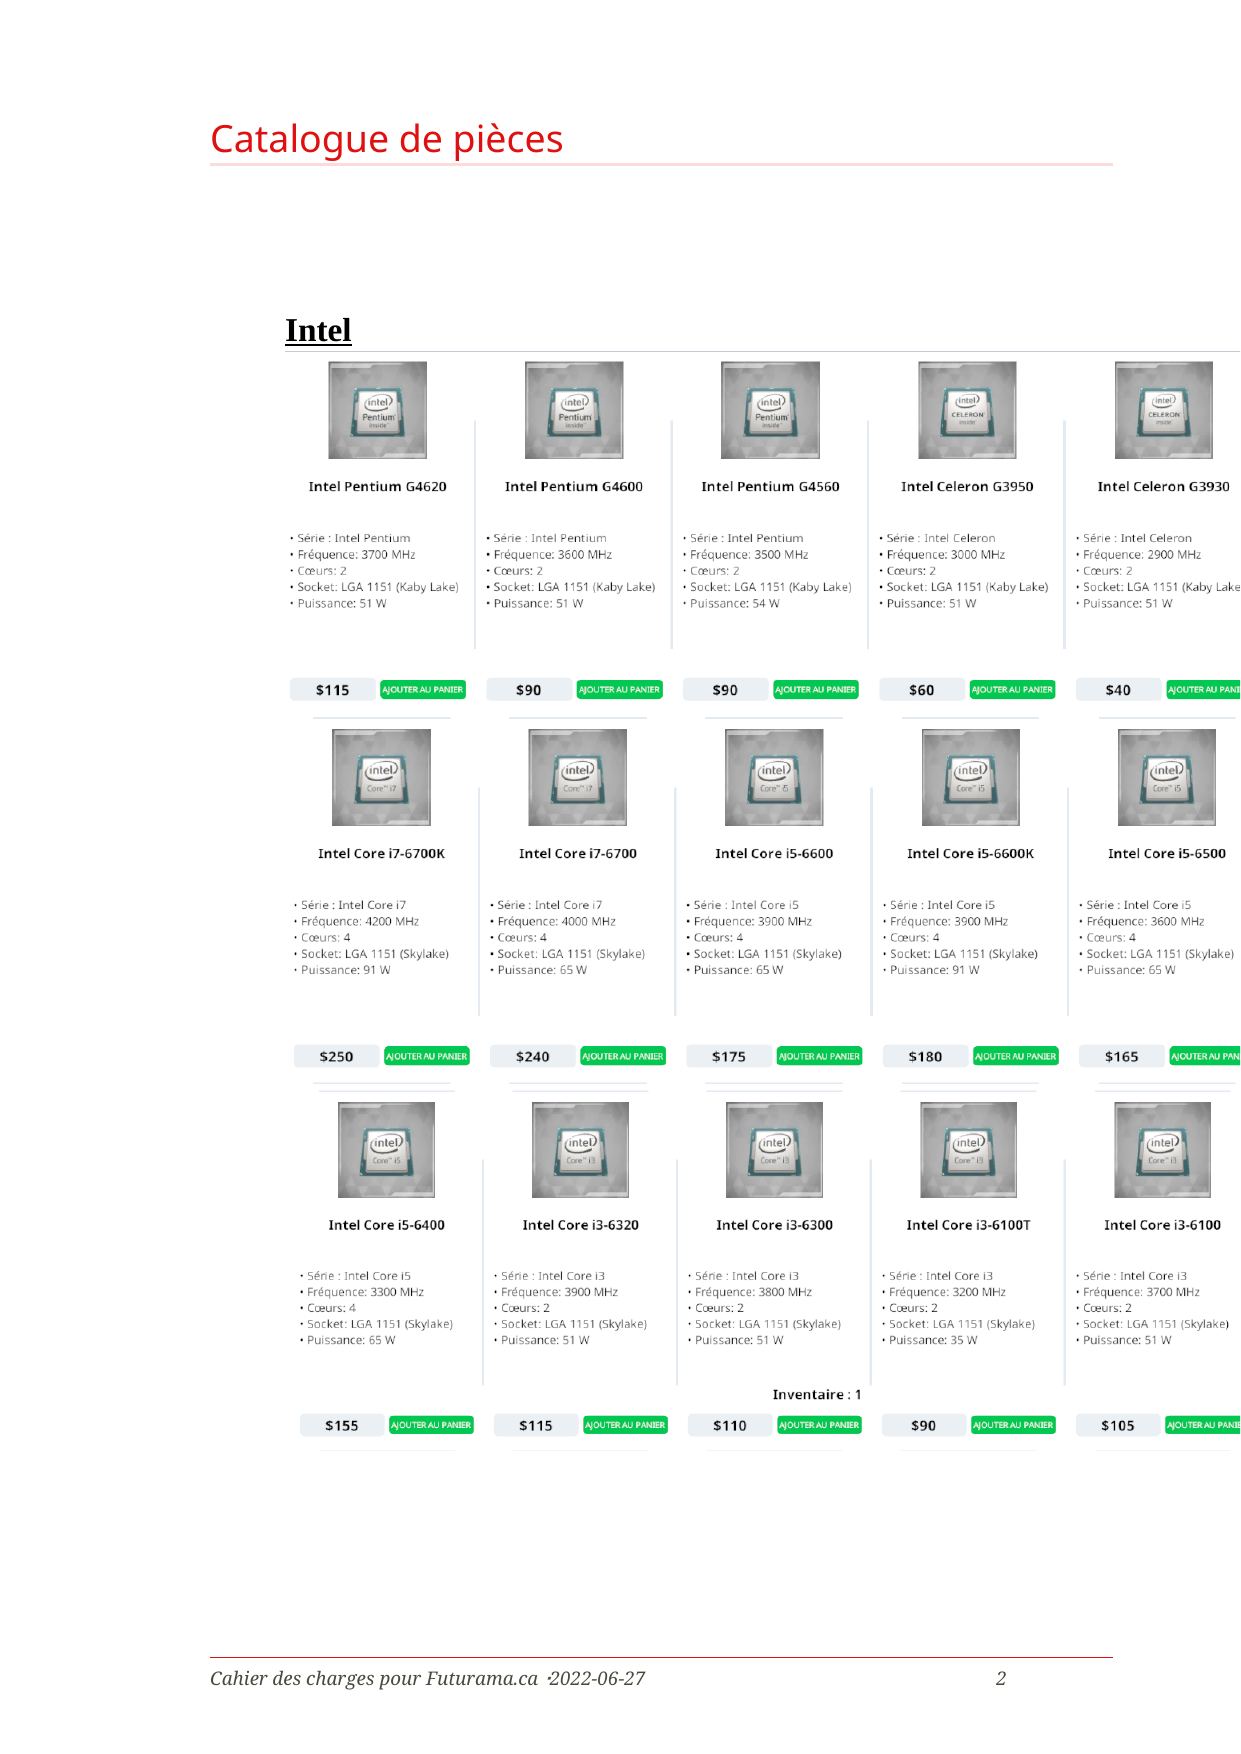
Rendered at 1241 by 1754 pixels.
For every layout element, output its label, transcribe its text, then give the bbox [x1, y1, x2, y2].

list Intel [285, 311, 1113, 349]
picture [285, 351, 1241, 714]
picture [285, 715, 1241, 1086]
picture [285, 1087, 1241, 1451]
subtitle Catalogue de pièces [210, 112, 1113, 163]
